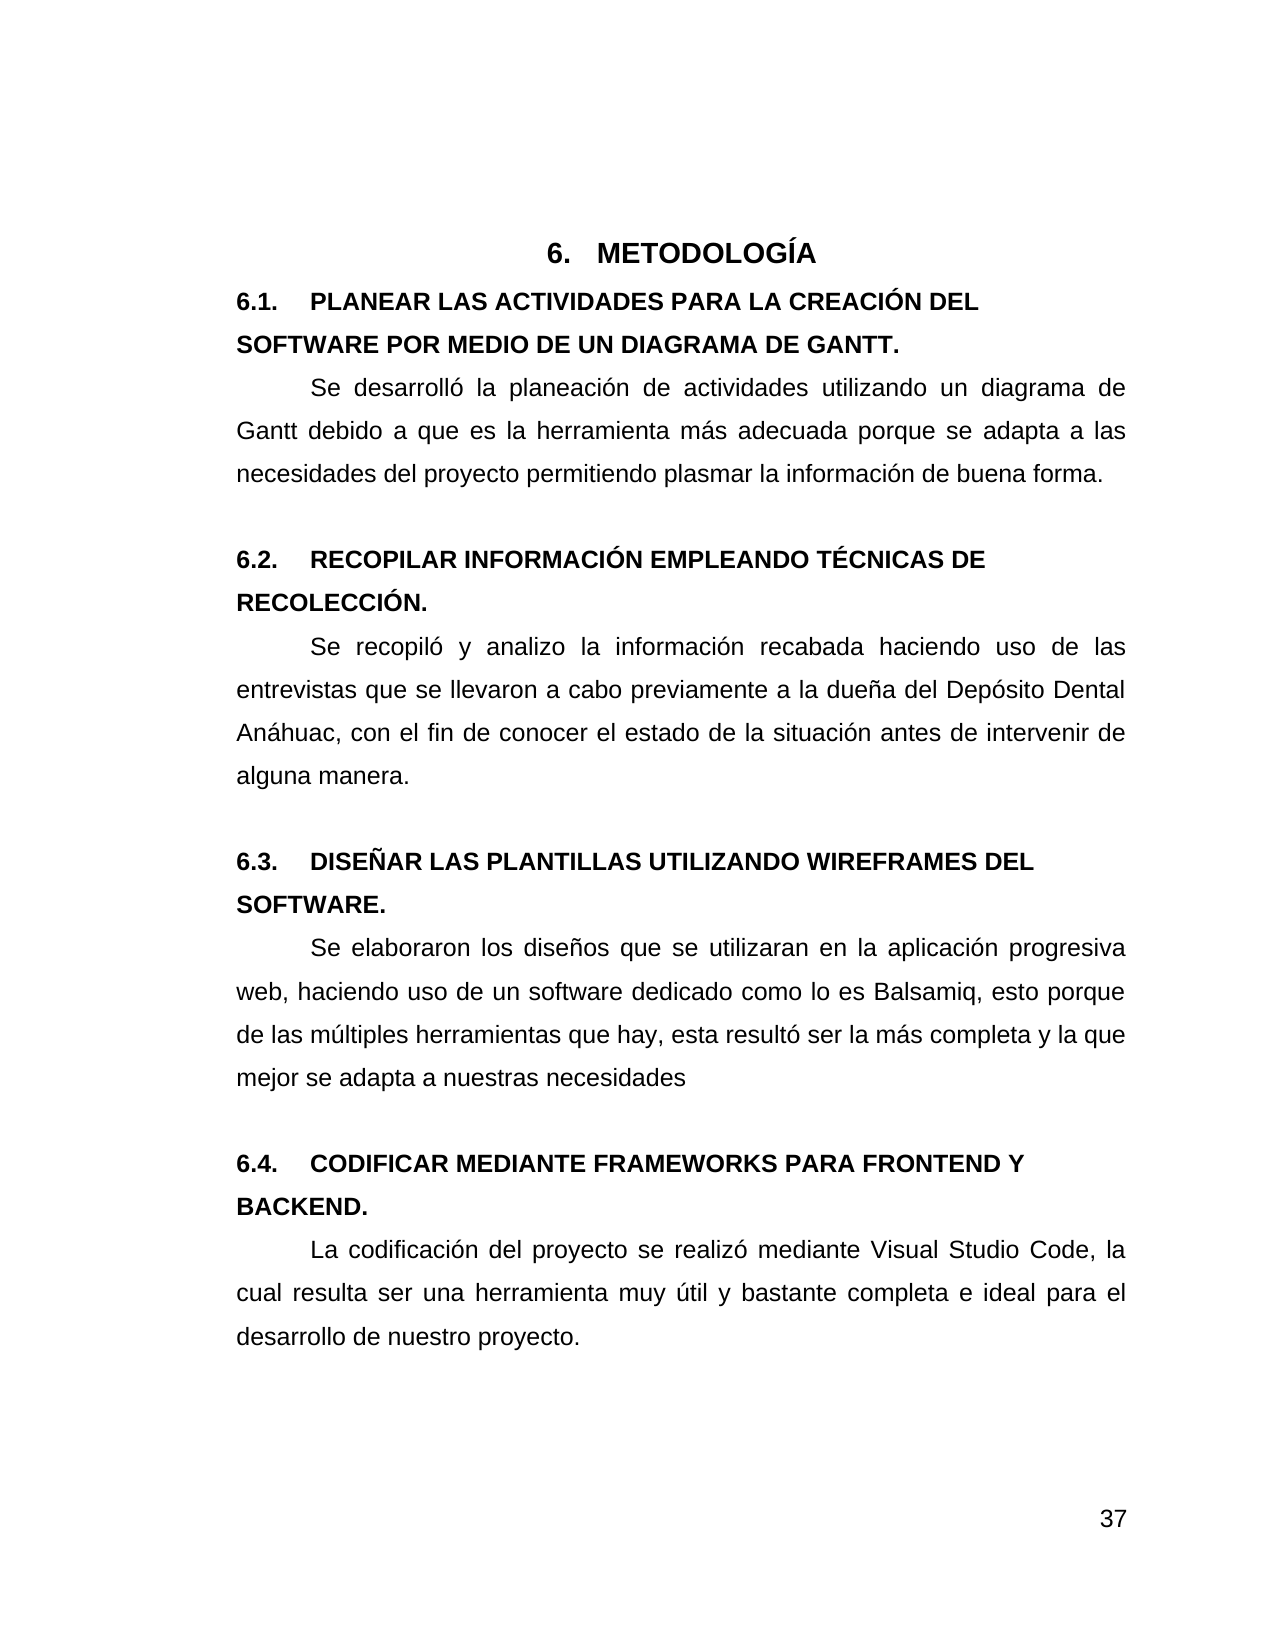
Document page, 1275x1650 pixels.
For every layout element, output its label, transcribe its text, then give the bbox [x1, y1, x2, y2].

text Se recopiló y analizo la información recabada haciendo uso de las entrevistas que se llevaron a cabo previamente a la dueña del Depósito Dental Anáhuac, con el fin de conocer el estado de la situación antes de intervenir de alguna manera. [236, 632, 1127, 790]
text Diseñar las plantillas utilizando wireframes del software. [236, 847, 1127, 919]
text La codificación del proyecto se realizó mediante Visual Studio Code, la cual resulta ser una herramienta muy útil y bastante completa e ideal para el desarrollo de nuestro proyecto. [236, 1235, 1127, 1350]
list METODOLOGÍA [236, 236, 1127, 270]
text Recopilar información empleando técnicas de recolección. [236, 545, 1127, 617]
text Planear las actividades para la creación del software por medio de un diagrama de Gantt. [236, 287, 1127, 358]
text Se elaboraron los diseños que se utilizaran en la aplicación progresiva web, haciendo uso de un software dedicado como lo es Balsamiq, esto porque de las múltiples herramientas que hay, esta resultó ser la más completa y la que mejor se adapta a nuestras necesidades [236, 933, 1127, 1092]
text Se desarrolló la planeación de actividades utilizando un diagrama de Gantt debido a que es la herramienta más adecuada porque se adapta a las necesidades del proyecto permitiendo plasmar la información de buena forma. [236, 373, 1127, 488]
text Codificar mediante frameworks para frontend y backend. [236, 1149, 1127, 1221]
